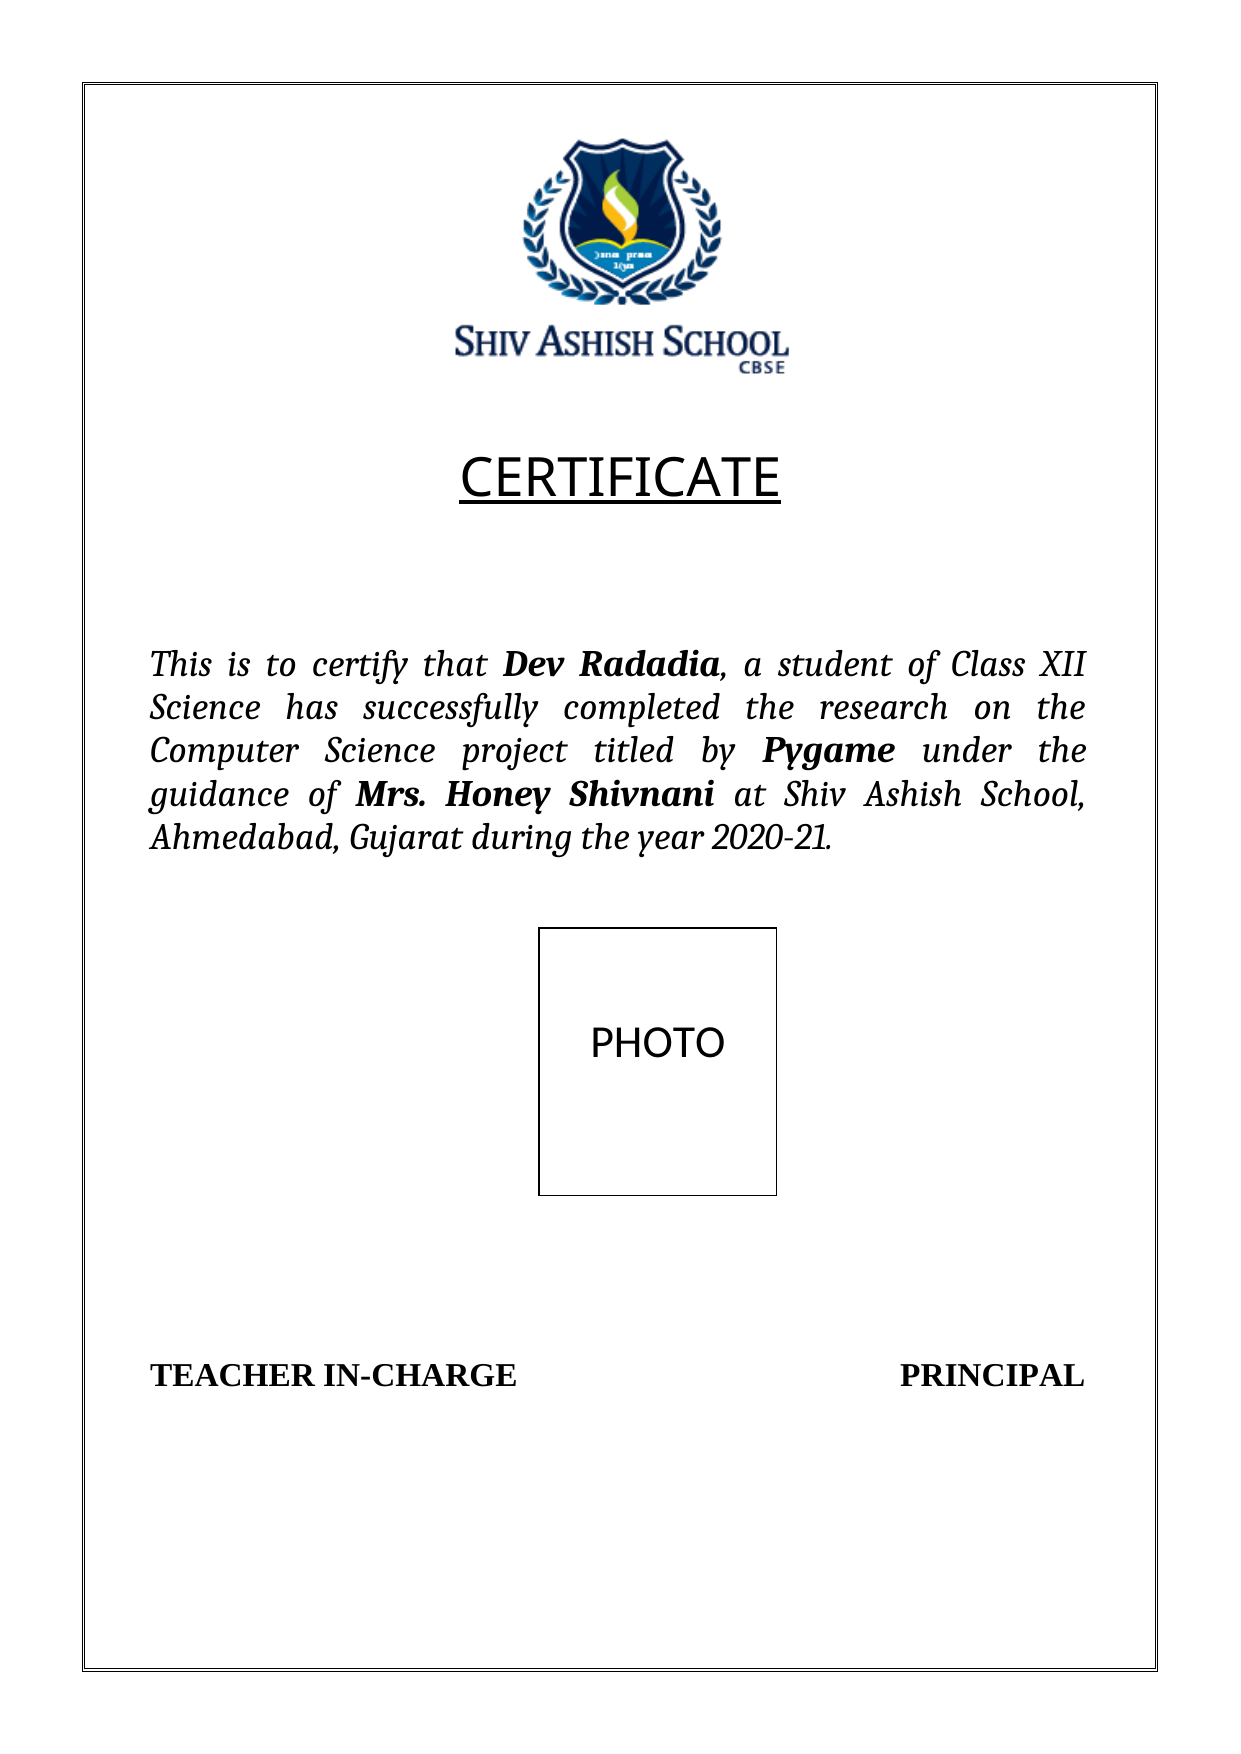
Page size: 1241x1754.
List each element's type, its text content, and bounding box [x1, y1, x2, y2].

picture [431, 126, 809, 385]
text CERTIFICATE [150, 438, 1090, 512]
text TEACHER IN-CHARGE PRINCIPAL [150, 1355, 1090, 1393]
text This is to certify that Dev Radadia, a student of Class XII Science has successfully completed the research on the Computer Science project titled by Pygame under the guidance of Mrs. Honey Shivnani at Shiv Ashish School, Ahmedabad, Gujarat during the year 2020-21. [150, 643, 1090, 858]
